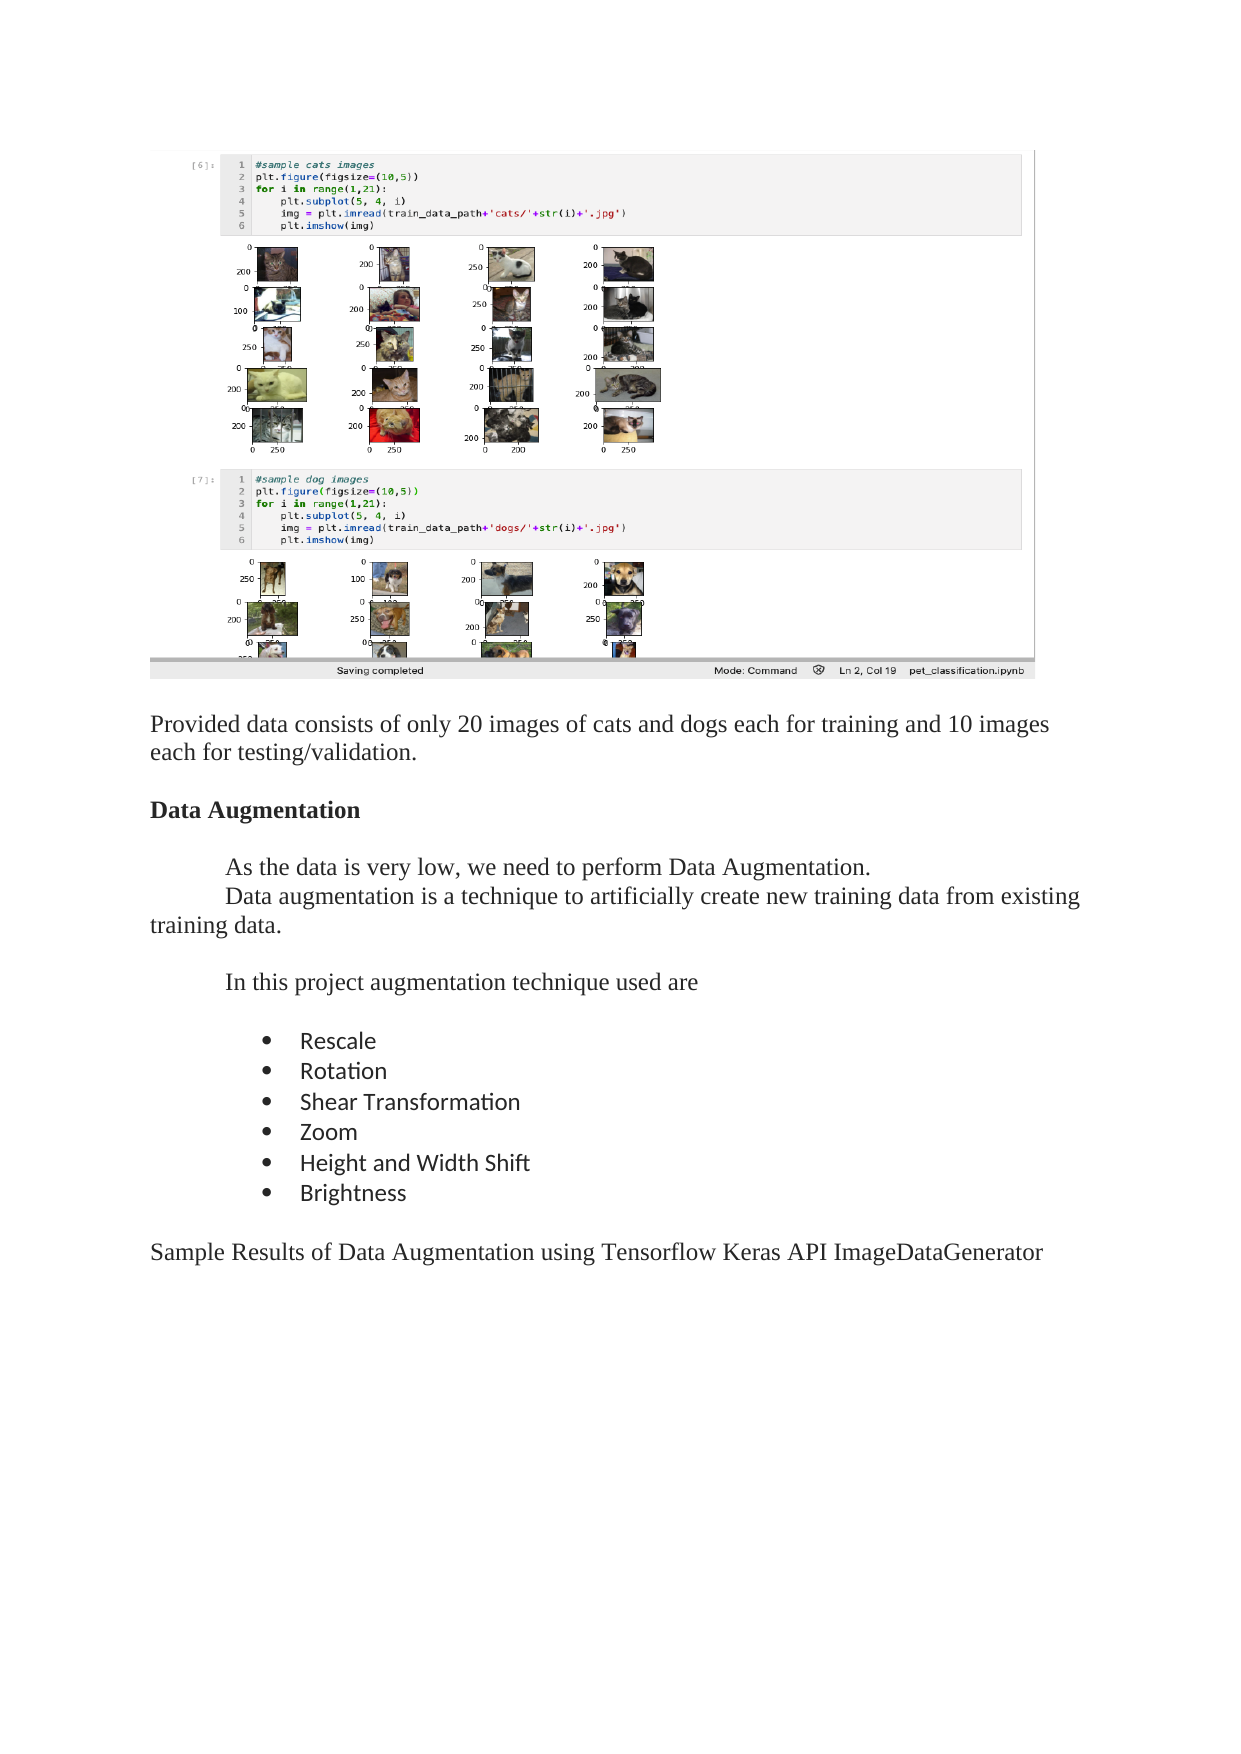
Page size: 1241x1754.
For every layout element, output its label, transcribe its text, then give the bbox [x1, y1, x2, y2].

text Data Augmentation [150, 795, 1090, 824]
text Data augmentation is a technique to artificially create new training data from existing training data. [150, 881, 1090, 939]
list Height and Width Shift [262, 1147, 1090, 1177]
list Rescale [262, 1025, 1090, 1055]
text In this project augmentation technique used are [150, 967, 1090, 996]
list Zoom [262, 1116, 1090, 1147]
list Shear Transformation [262, 1086, 1090, 1116]
text Provided data consists of only 20 images of cats and dogs each for training and 10 images each for testing/validation. [150, 709, 1090, 766]
list Rotation [262, 1055, 1090, 1086]
picture [150, 150, 1036, 680]
text Sample Results of Data Augmentation using Tensorflow Keras API ImageDataGenerator [150, 1237, 1090, 1266]
list Brightness [262, 1177, 1090, 1208]
text As the data is very low, we need to perform Data Augmentation. [150, 852, 1090, 881]
